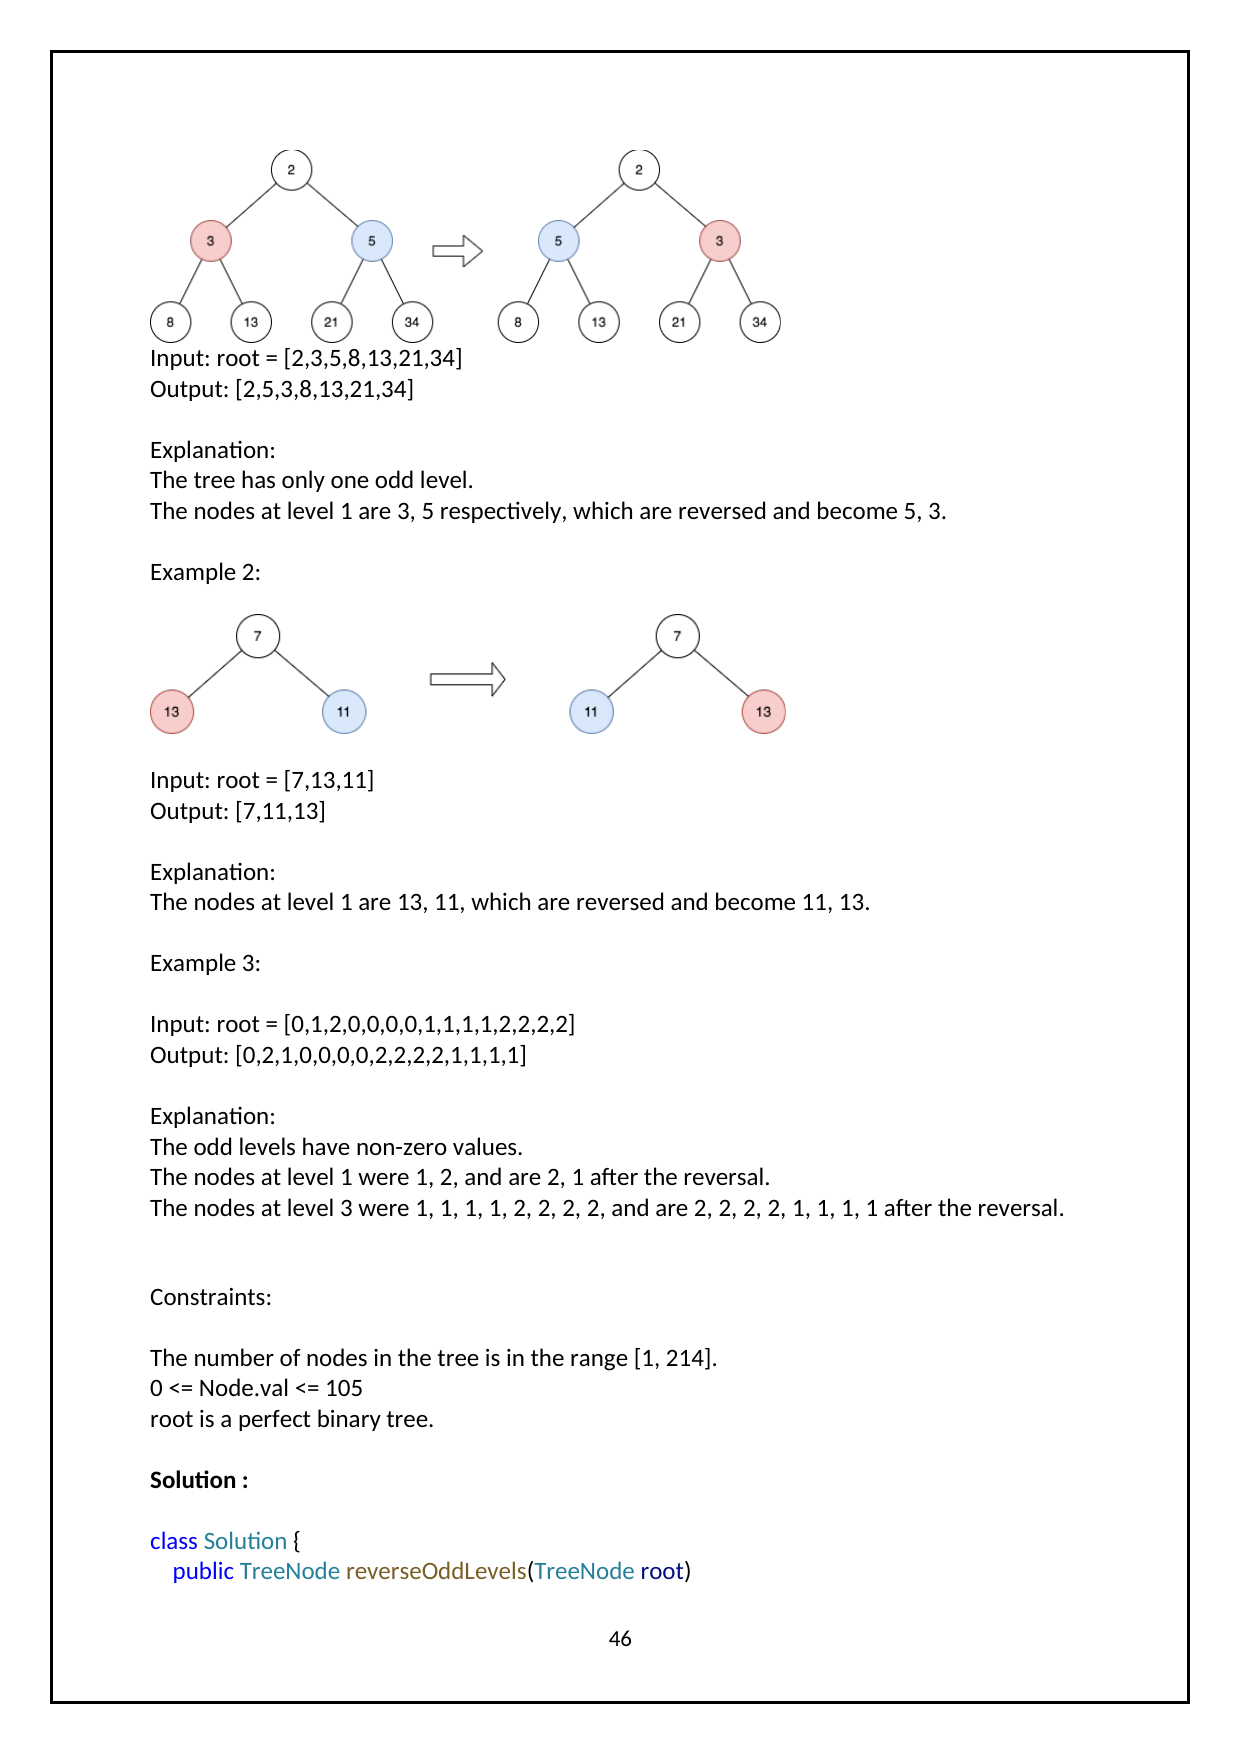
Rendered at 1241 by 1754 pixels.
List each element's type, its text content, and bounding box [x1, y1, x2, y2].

text Input: root = [7,13,11] [150, 764, 1090, 795]
picture [150, 150, 781, 343]
text class Solution { [150, 1525, 1090, 1556]
text The odd levels have non-zero values. [150, 1131, 1090, 1161]
text Input: root = [2,3,5,8,13,21,34] [150, 342, 1090, 373]
text The nodes at level 1 are 3, 5 respectively, which are reversed and become 5, 3. [150, 495, 1090, 525]
text public TreeNode reverseOddLevels(TreeNode root) [150, 1556, 1090, 1586]
text Output: [2,5,3,8,13,21,34] [150, 373, 1090, 403]
text root is a perfect binary tree. [150, 1403, 1090, 1433]
text The nodes at level 1 are 13, 11, which are reversed and become 11, 13. [150, 886, 1090, 917]
text 0 <= Node.val <= 105 [150, 1372, 1090, 1403]
text Example 2: [150, 556, 1090, 586]
text Output: [7,11,13] [150, 795, 1090, 825]
picture [150, 614, 786, 734]
text The tree has only one odd level. [150, 464, 1090, 495]
text The number of nodes in the tree is in the range [1, 214]. [150, 1342, 1090, 1372]
text Output: [0,2,1,0,0,0,0,2,2,2,2,1,1,1,1] [150, 1039, 1090, 1069]
text Example 3: [150, 947, 1090, 978]
text Explanation: [150, 1100, 1090, 1131]
text Explanation: [150, 434, 1090, 464]
text Input: root = [0,1,2,0,0,0,0,1,1,1,1,2,2,2,2] [150, 1008, 1090, 1039]
text The nodes at level 3 were 1, 1, 1, 1, 2, 2, 2, 2, and are 2, 2, 2, 2, 1, 1, 1, 1 after the reversal. [150, 1192, 1090, 1222]
text Constraints: [150, 1281, 1090, 1311]
text Explanation: [150, 856, 1090, 886]
text The nodes at level 1 were 1, 2, and are 2, 1 after the reversal. [150, 1161, 1090, 1192]
text Solution : [150, 1464, 1090, 1494]
